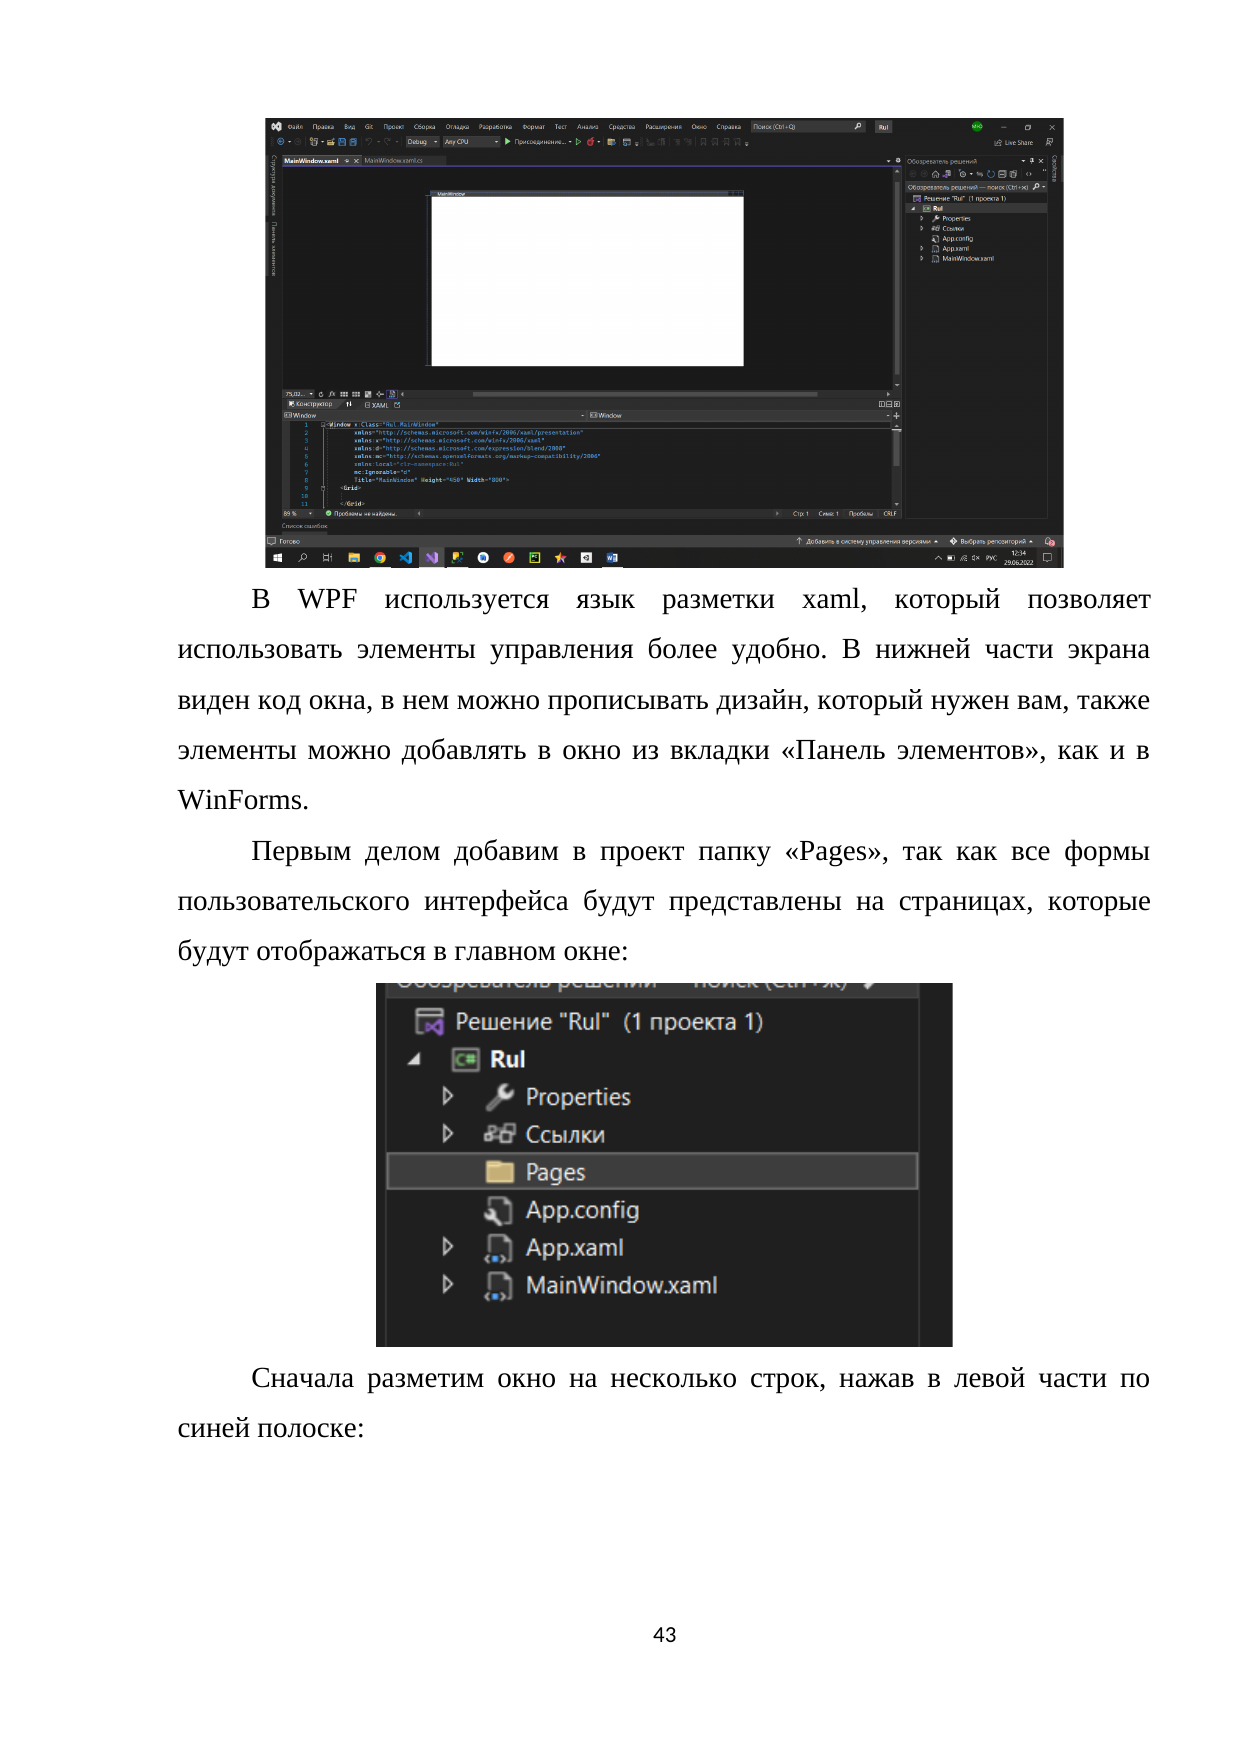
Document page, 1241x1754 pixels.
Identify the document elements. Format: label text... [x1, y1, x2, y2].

picture [376, 983, 953, 1347]
text Первым делом добавим в проект папку «Pages», так как все формы пользовательского интерфейса будут представлены на страницах, которые будут отображаться в главном окне: [177, 833, 1152, 967]
text В WPF используется язык разметки xaml, который позволяет использовать элементы управления более удобно. В нижней части экрана виден код окна, в нем можно прописывать дизайн, который нужен вам, также элементы можно добавлять в окно из вкладки «Панель элементов», как и в WinForms. [177, 581, 1152, 816]
text Сначала разметим окно на несколько строк, нажав в левой части по синей полоске: [177, 1360, 1152, 1444]
picture [265, 118, 1064, 568]
